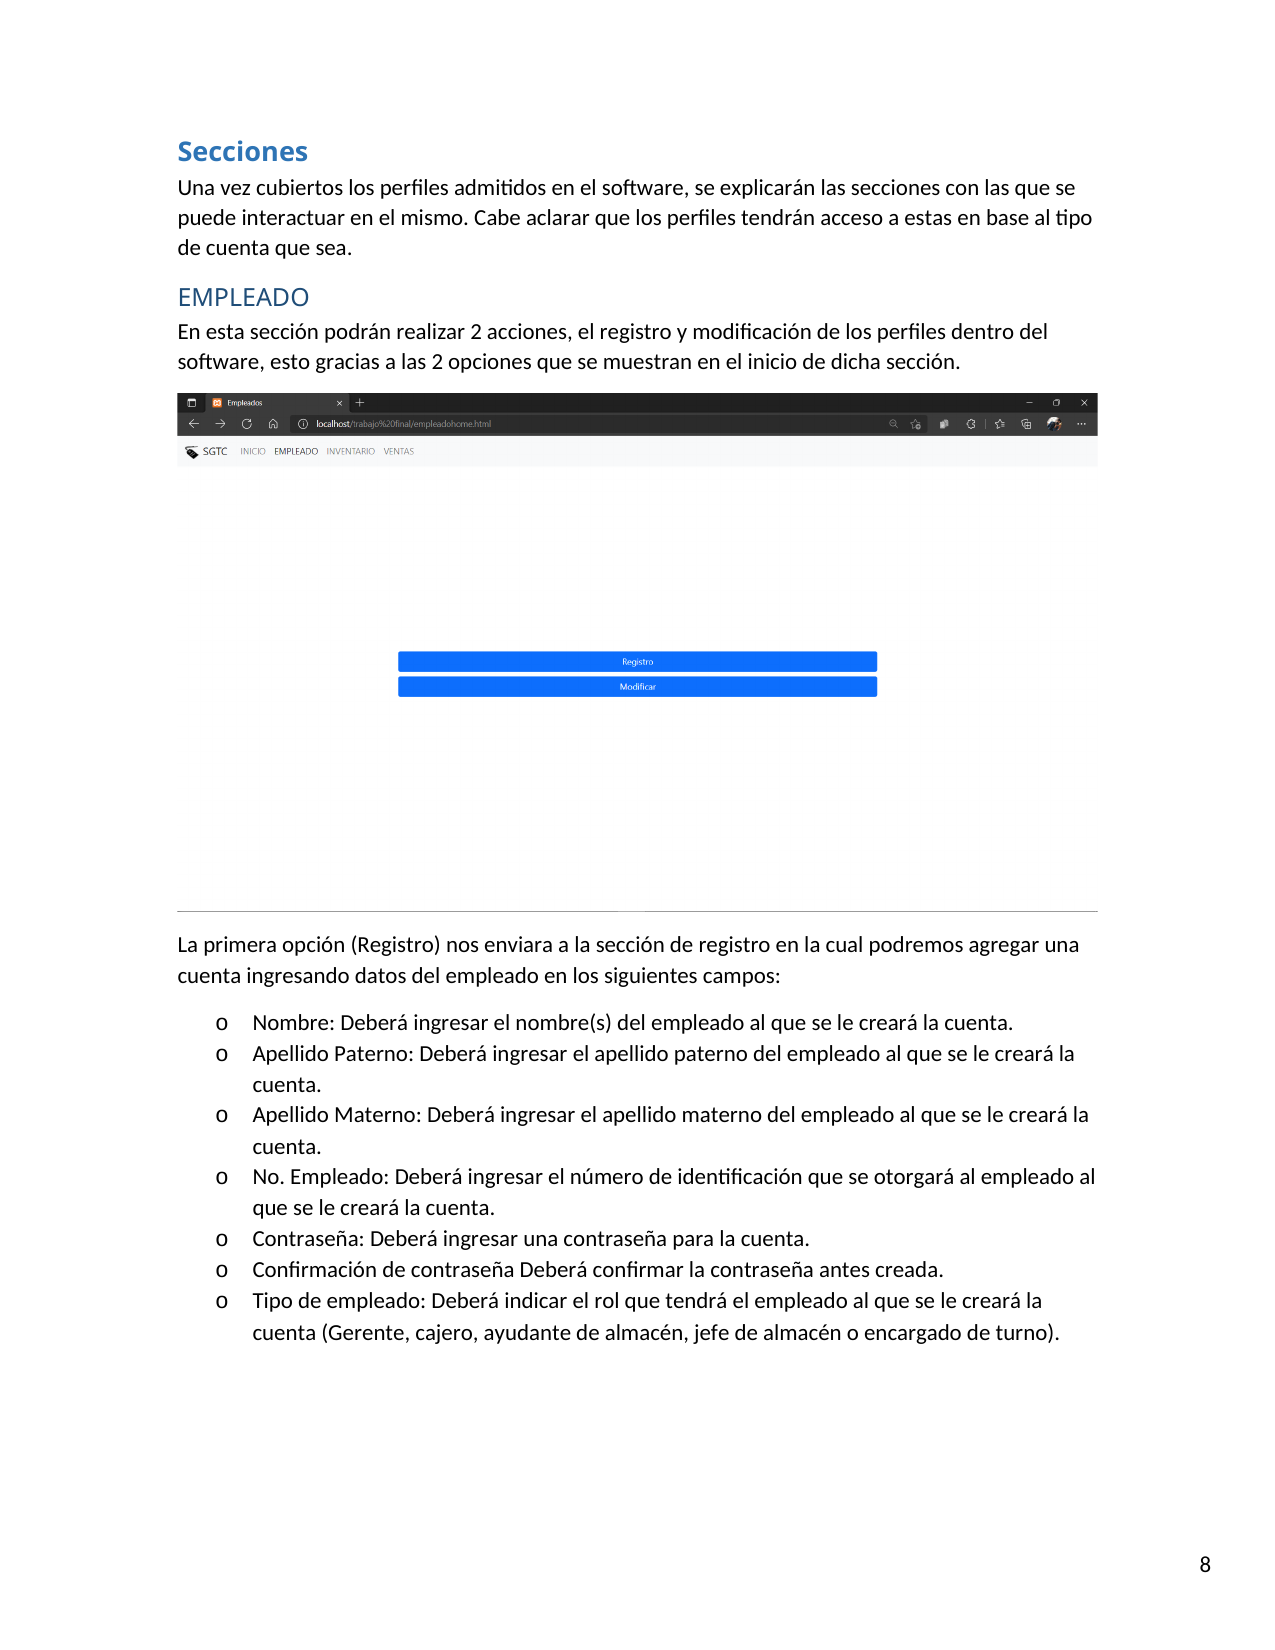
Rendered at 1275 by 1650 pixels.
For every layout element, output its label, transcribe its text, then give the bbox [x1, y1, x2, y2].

text En esta sección podrán realizar 2 acciones, el registro y modificación de los perfiles dentro del software, esto gracias a las 2 opciones que se muestran en el inicio de dicha sección. [177, 317, 1098, 375]
subtitle EMPLEADO [177, 280, 1098, 314]
list No. Empleado: Deberá ingresar el número de identificación que se otorgará al empleado al que se le creará la cuenta. [215, 1162, 1098, 1222]
picture [177, 393, 1098, 912]
list Confirmación de contraseña Deberá confirmar la contraseña antes creada. [215, 1255, 1098, 1284]
subtitle Secciones [177, 133, 1098, 170]
text Una vez cubiertos los perfiles admitidos en el software, se explicarán las secciones con las que se puede interactuar en el mismo. Cabe aclarar que los perfiles tendrán acceso a estas en base al tipo de cuenta que sea. [177, 173, 1098, 261]
list Contraseña: Deberá ingresar una contraseña para la cuenta. [215, 1224, 1098, 1253]
list Apellido Materno: Deberá ingresar el apellido materno del empleado al que se le creará la cuenta. [215, 1101, 1098, 1160]
list Tipo de empleado: Deberá indicar el rol que tendrá el empleado al que se le creará la cuenta (Gerente, cajero, ayudante de almacén, jefe de almacén o encargado de turno). [215, 1287, 1098, 1346]
list Nombre: Deberá ingresar el nombre(s) del empleado al que se le creará la cuenta. [215, 1008, 1098, 1037]
list Apellido Paterno: Deberá ingresar el apellido paterno del empleado al que se le creará la cuenta. [215, 1039, 1098, 1098]
text La primera opción (Registro) nos enviara a la sección de registro en la cual podremos agregar una cuenta ingresando datos del empleado en los siguientes campos: [177, 931, 1098, 989]
